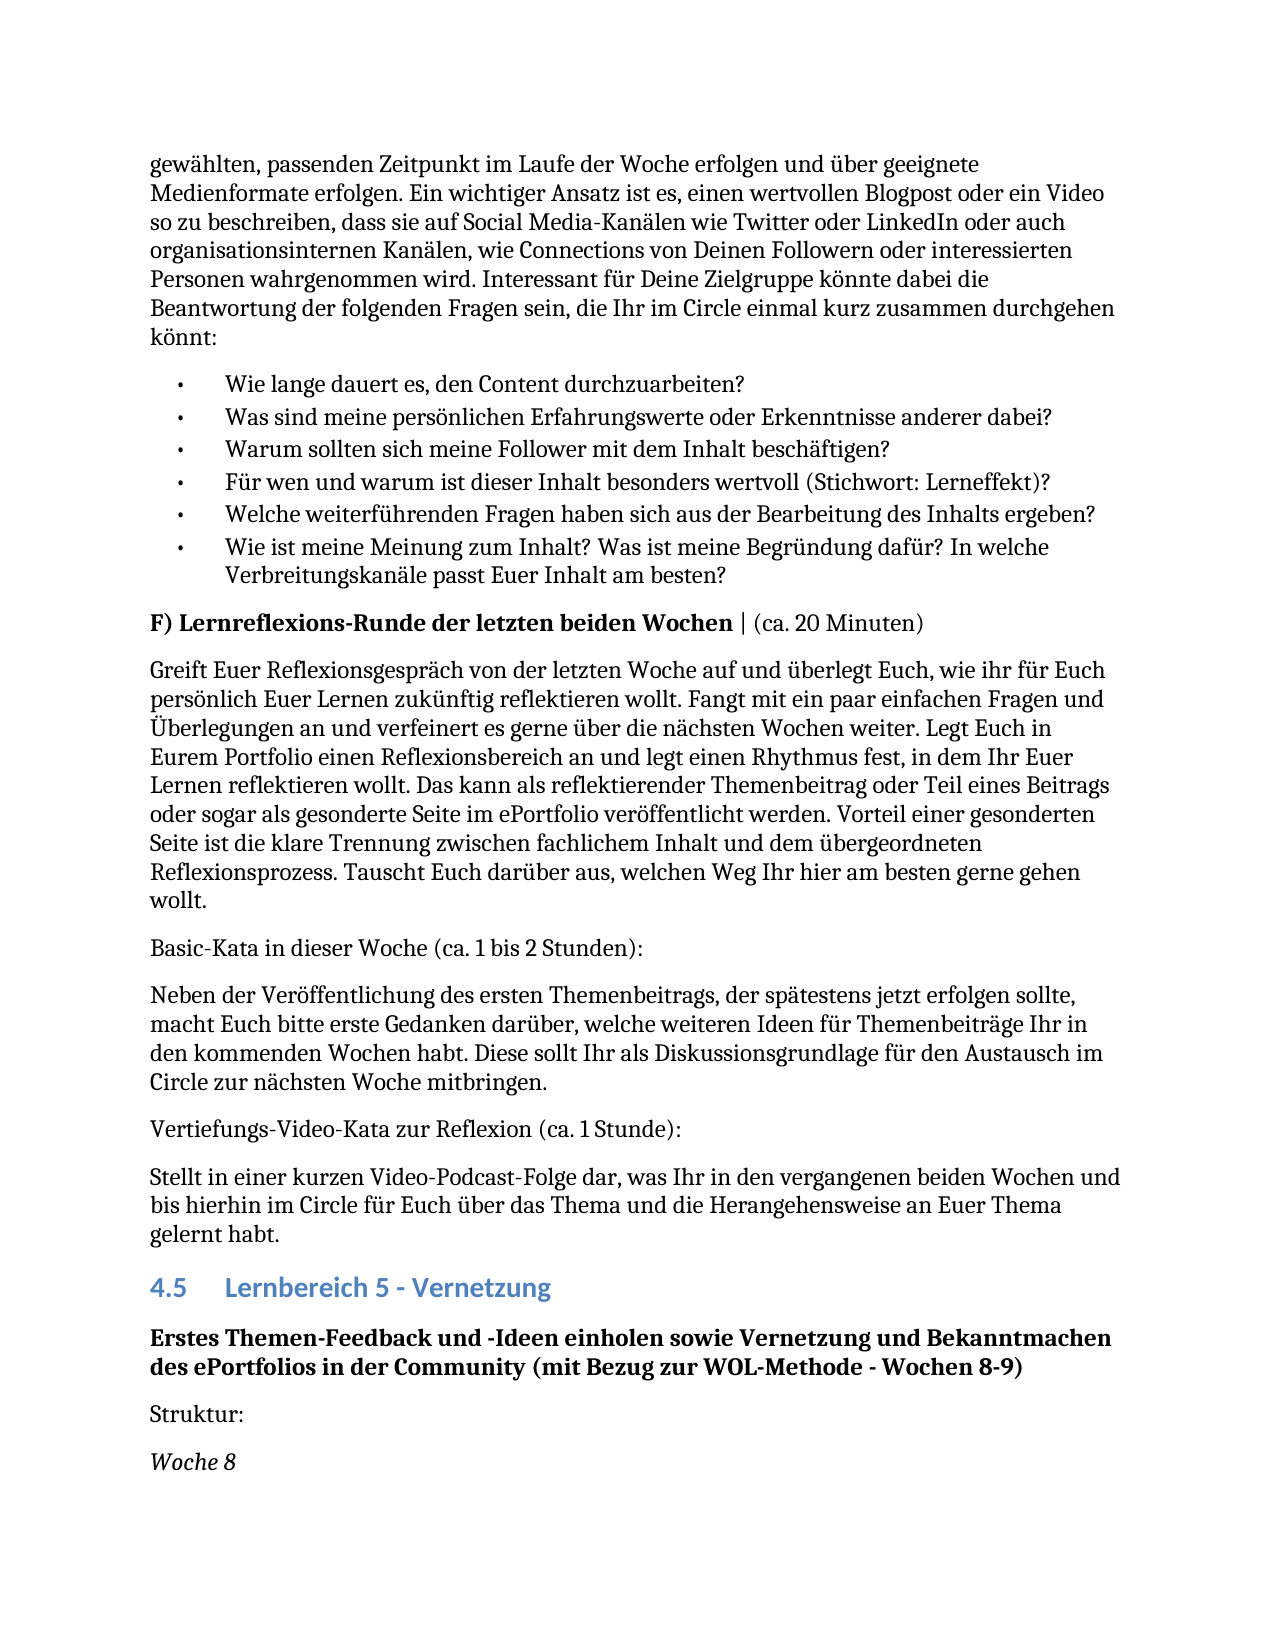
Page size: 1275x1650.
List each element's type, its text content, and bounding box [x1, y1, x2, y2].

list Wie lange dauert es, den Content durchzuarbeiten? [175, 370, 1125, 399]
text F) Lernreflexions-Runde der letzten beiden Wochen | (ca. 20 Minuten) [150, 609, 1125, 637]
text Stellt in einer kurzen Video-Podcast-Folge dar, was Ihr in den vergangenen beiden Wochen und bis hierhin im Circle für Euch über das Thema und die Herangehensweise an Euer Thema gelernt habt. [150, 1162, 1125, 1249]
list Was sind meine persönlichen Erfahrungswerte oder Erkenntnisse anderer dabei? [175, 402, 1125, 431]
text Neben der Veröffentlichung des ersten Themenbeitrags, der spätestens jetzt erfolgen sollte, macht Euch bitte erste Gedanken darüber, welche weiteren Ideen für Themenbeiträge Ihr in den kommenden Wochen habt. Diese sollt Ihr als Diskussionsgrundlage für den Austausch im Circle zur nächsten Woche mitbringen. [150, 981, 1125, 1096]
text Struktur: [150, 1400, 1125, 1429]
subtitle 4.5 Lernbereich 5 - Vernetzung [150, 1269, 1125, 1305]
text Woche 8 [150, 1448, 1125, 1476]
text Basic-Kata in dieser Woche (ca. 1 bis 2 Stunden): [150, 934, 1125, 962]
text Greift Euer Reflexionsgespräch von der letzten Woche auf und überlegt Euch, wie ihr für Euch persönlich Euer Lernen zukünftig reflektieren wollt. Fangt mit ein paar einfachen Fragen und Überlegungen an und verfeinert es gerne über die nächsten Wochen weiter. Legt Euch in Eurem Portfolio einen Reflexionsbereich an und legt einen Rhythmus fest, in dem Ihr Euer Lernen reflektieren wollt. Das kann als reflektierender Themenbeitrag oder Teil eines Beitrags oder sogar als gesonderte Seite im ePortfolio veröffentlicht werden. Vorteil einer gesonderten Seite ist die klare Trennung zwischen fachlichem Inhalt und dem übergeordneten Reflexionsprozess. Tauscht Euch darüber aus, welchen Weg Ihr hier am besten gerne gehen wollt. [150, 656, 1125, 915]
text Erstes Themen-Feedback und -Ideen einholen sowie Vernetzung und Bekanntmachen des ePortfolios in der Community (mit Bezug zur WOL-Methode - Wochen 8-9) [150, 1324, 1125, 1381]
list Für wen und warum ist dieser Inhalt besonders wertvoll (Stichwort: Lerneffekt)? [175, 467, 1125, 496]
list Warum sollten sich meine Follower mit dem Inhalt beschäftigen? [175, 435, 1125, 464]
text Vertiefungs-Video-Kata zur Reflexion (ca. 1 Stunde): [150, 1115, 1125, 1144]
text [150, 150, 1125, 351]
list Welche weiterführenden Fragen haben sich aus der Bearbeitung des Inhalts ergeben? [175, 500, 1125, 529]
list Wie ist meine Meinung zum Inhalt? Was ist meine Begründung dafür? In welche Verbreitungskanäle passt Euer Inhalt am besten? [175, 532, 1125, 590]
